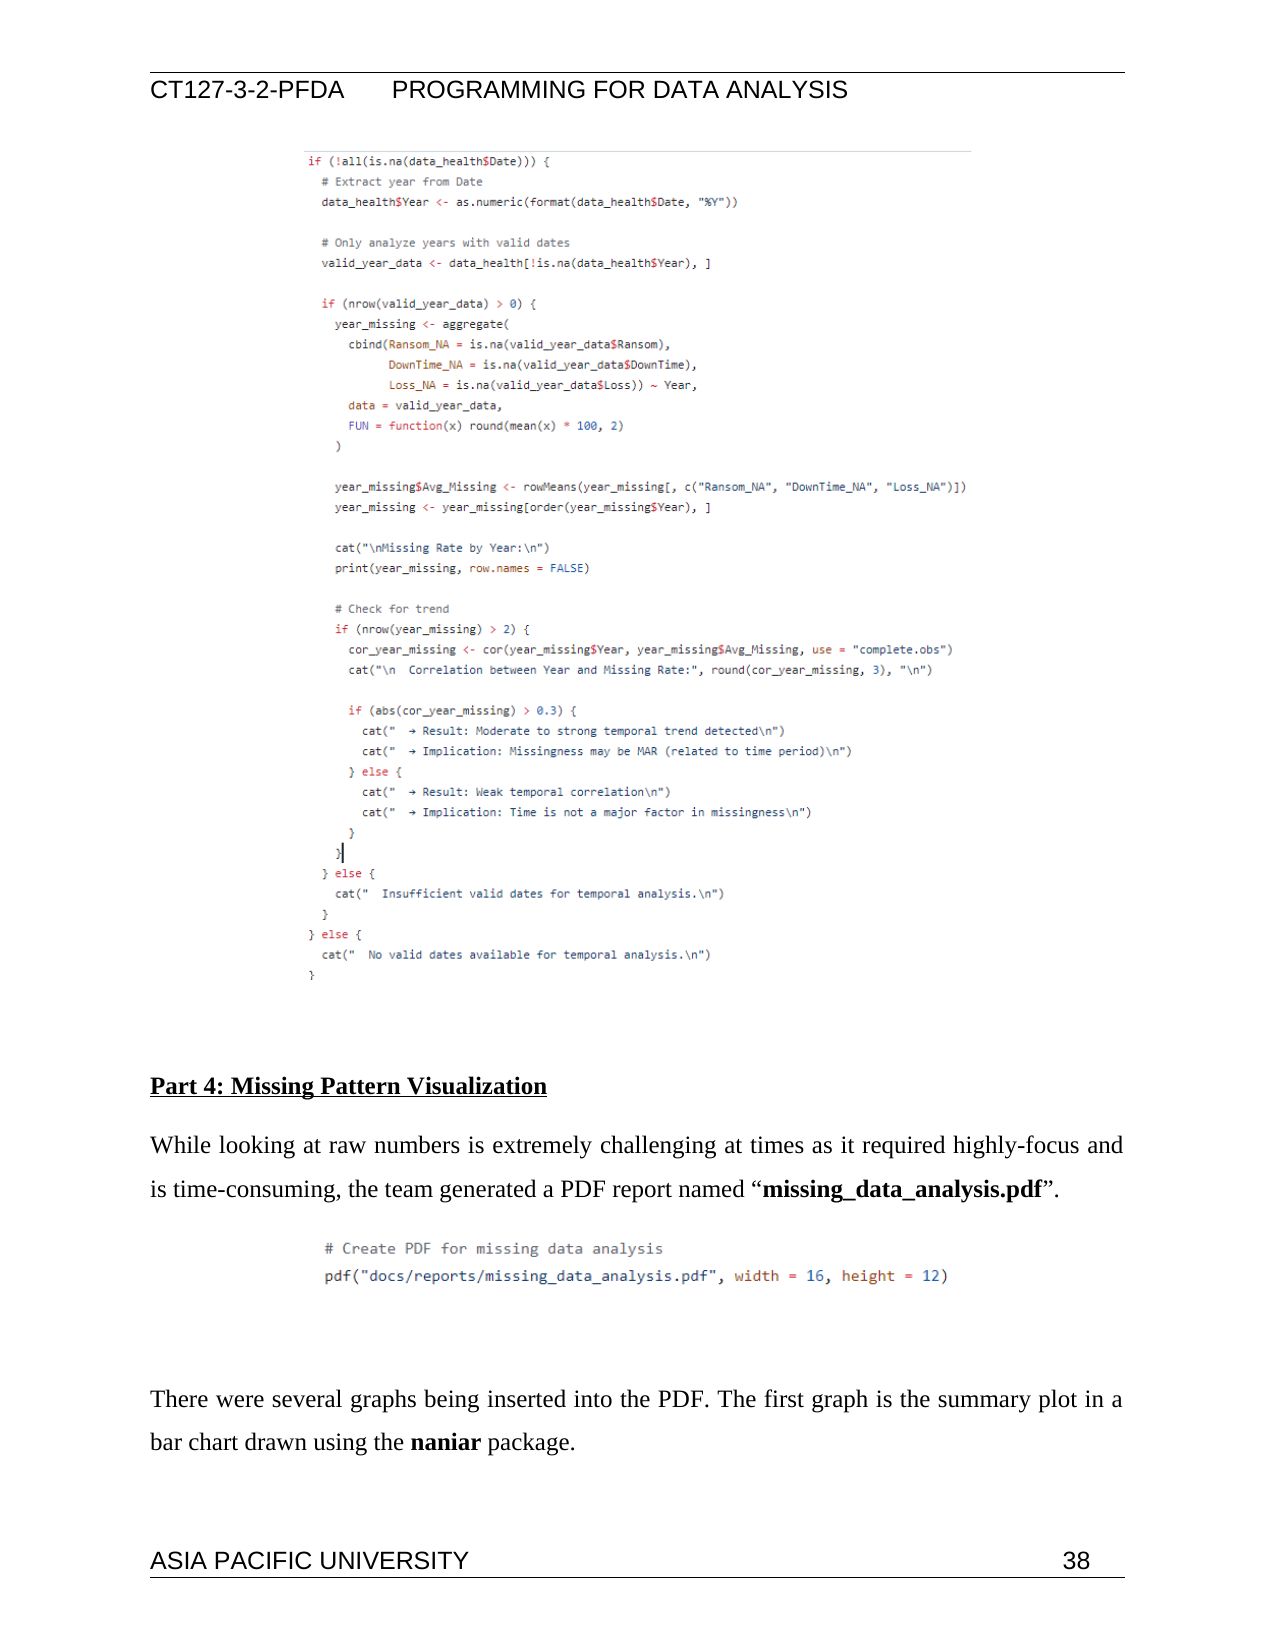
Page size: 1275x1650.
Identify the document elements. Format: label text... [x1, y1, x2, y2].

text There were several graphs being inserted into the PDF. The first graph is the summary plot in a bar chart drawn using the naniar package. [150, 1384, 1125, 1456]
picture [317, 1233, 958, 1293]
text Part 4: Missing Pattern Visualization [150, 1071, 1125, 1099]
text While looking at raw numbers is extremely challenging at times as it required highly-focus and is time-consuming, the team generated a PDF report named “missing_data_analysis.pdf”. [150, 1131, 1125, 1202]
picture [303, 150, 972, 980]
